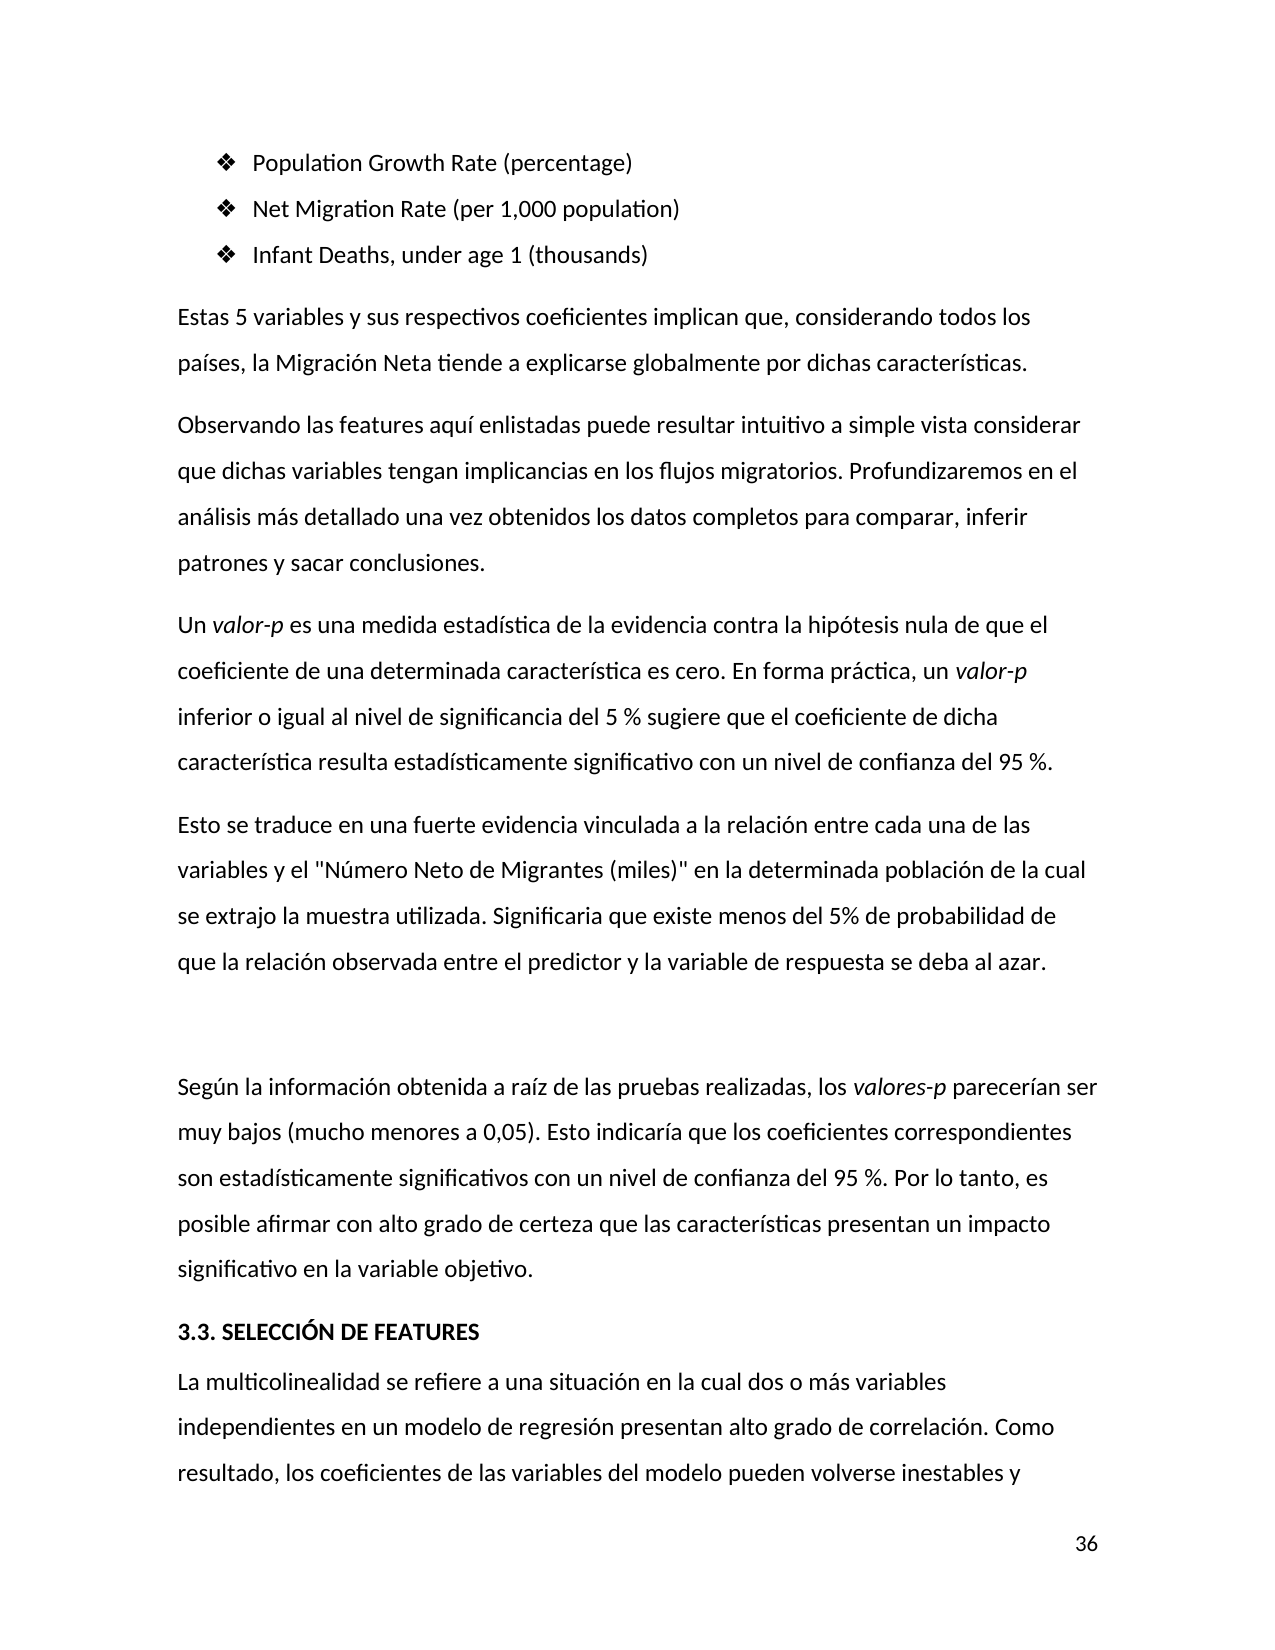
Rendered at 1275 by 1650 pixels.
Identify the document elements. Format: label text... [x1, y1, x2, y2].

list Net Migration Rate (per 1,000 population) [215, 193, 1098, 224]
text Un valor-p es una medida estadística de la evidencia contra la hipótesis nula de que el coeficiente de una determinada característica es cero. En forma práctica, un valor-p inferior o igual al nivel de significancia del 5 % sugiere que el coeficiente de dicha característica resulta estadísticamente significativo con un nivel de confianza del 95 %. [177, 609, 1098, 777]
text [177, 1366, 1098, 1488]
text Esto se traduce en una fuerte evidencia vinculada a la relación entre cada una de las variables y el "Número Neto de Migrantes (miles)" en la determinada población de la cual se extrajo la muestra utilizada. Significaria que existe menos del 5% de probabilidad de que la relación observada entre el predictor y la variable de respuesta se deba al azar. [177, 809, 1098, 976]
list Infant Deaths, under age 1 (thousands) [215, 239, 1098, 269]
text Observando las features aquí enlistadas puede resultar intuitivo a simple vista considerar que dichas variables tengan implicancias en los flujos migratorios. Profundizaremos en el análisis más detallado una vez obtenidos los datos completos para comparar, inferir patrones y sacar conclusiones. [177, 409, 1098, 577]
text Según la información obtenida a raíz de las pruebas realizadas, los valores-p parecerían ser muy bajos (mucho menores a 0,05). Esto indicaría que los coeficientes correspondientes son estadísticamente significativos con un nivel de confianza del 95 %. Por lo tanto, es posible afirmar con alto grado de certeza que las características presentan un impacto significativo en la variable objetivo. [177, 1071, 1098, 1284]
text 3.3. SELECCIÓN DE FEATURES [177, 1316, 1098, 1347]
text Estas 5 variables y sus respectivos coeficientes implican que, considerando todos los países, la Migración Neta tiende a explicarse globalmente por dichas características. [177, 301, 1098, 378]
list Population Growth Rate (percentage) [215, 148, 1098, 178]
